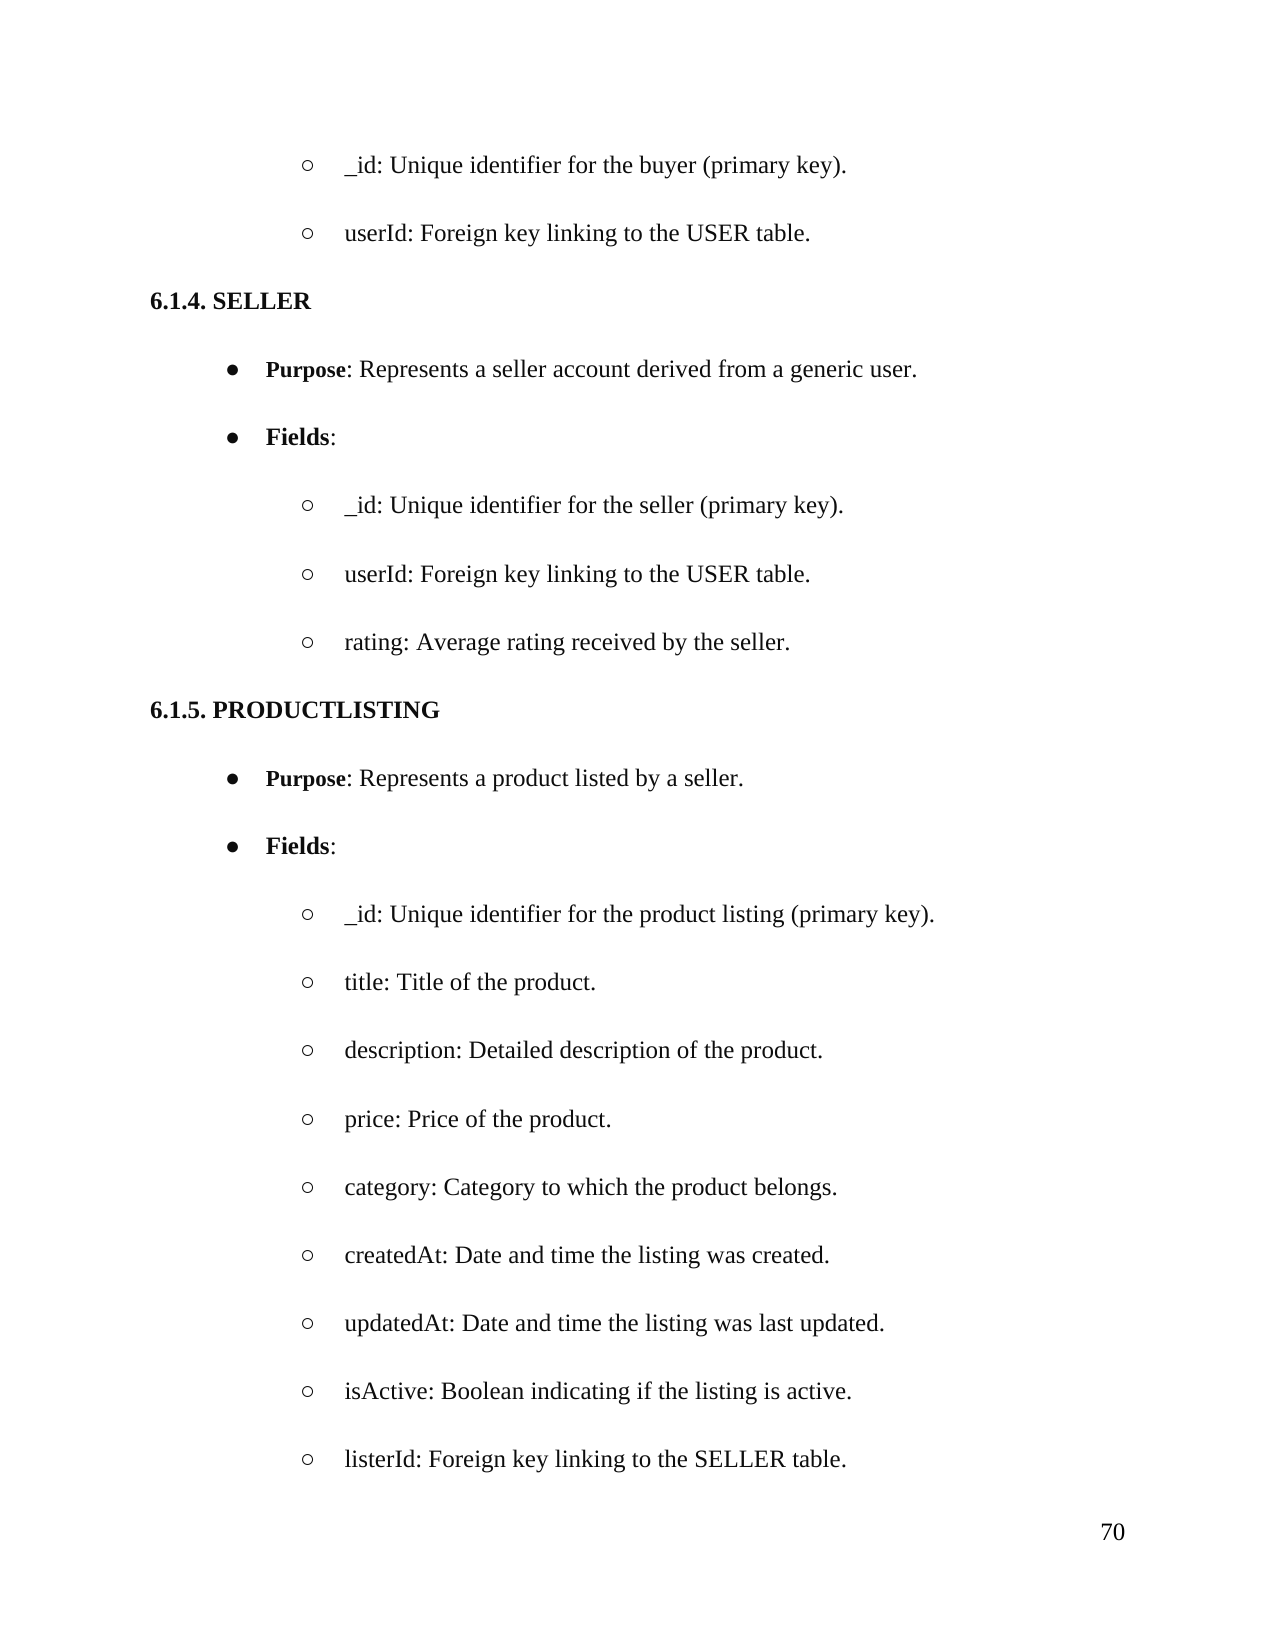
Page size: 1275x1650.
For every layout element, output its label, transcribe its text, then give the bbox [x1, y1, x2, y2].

text ● Purpose: Represents a product listed by a seller. [225, 763, 1125, 792]
text ○ isActive: Boolean indicating if the listing is active. [300, 1376, 1125, 1405]
text ○ title: Title of the product. [300, 967, 1125, 996]
text ○ _id: Unique identifier for the product listing (primary key). [300, 899, 1125, 928]
text ○ userId: Foreign key linking to the USER table. [300, 559, 1125, 587]
text ● Fields: [225, 831, 1125, 860]
text 6.1.4. SELLER [150, 286, 1125, 315]
text ○ createdAt: Date and time the listing was created. [300, 1240, 1125, 1269]
text ● Fields: [225, 422, 1125, 451]
text ○ _id: Unique identifier for the seller (primary key). [300, 491, 1125, 519]
text ○ price: Price of the product. [300, 1104, 1125, 1132]
text ○ _id: Unique identifier for the buyer (primary key). [300, 150, 1125, 179]
text ○ rating: Average rating received by the seller. [300, 627, 1125, 656]
text ○ userId: Foreign key linking to the USER table. [300, 218, 1125, 247]
text ○ category: Category to which the product belongs. [300, 1172, 1125, 1201]
text ○ listerId: Foreign key linking to the SELLER table. [300, 1444, 1125, 1473]
text ○ description: Detailed description of the product. [300, 1036, 1125, 1064]
text ○ updatedAt: Date and time the listing was last updated. [300, 1308, 1125, 1337]
text 6.1.5. PRODUCTLISTING [150, 695, 1125, 724]
text ● Purpose: Represents a seller account derived from a generic user. [225, 354, 1125, 383]
